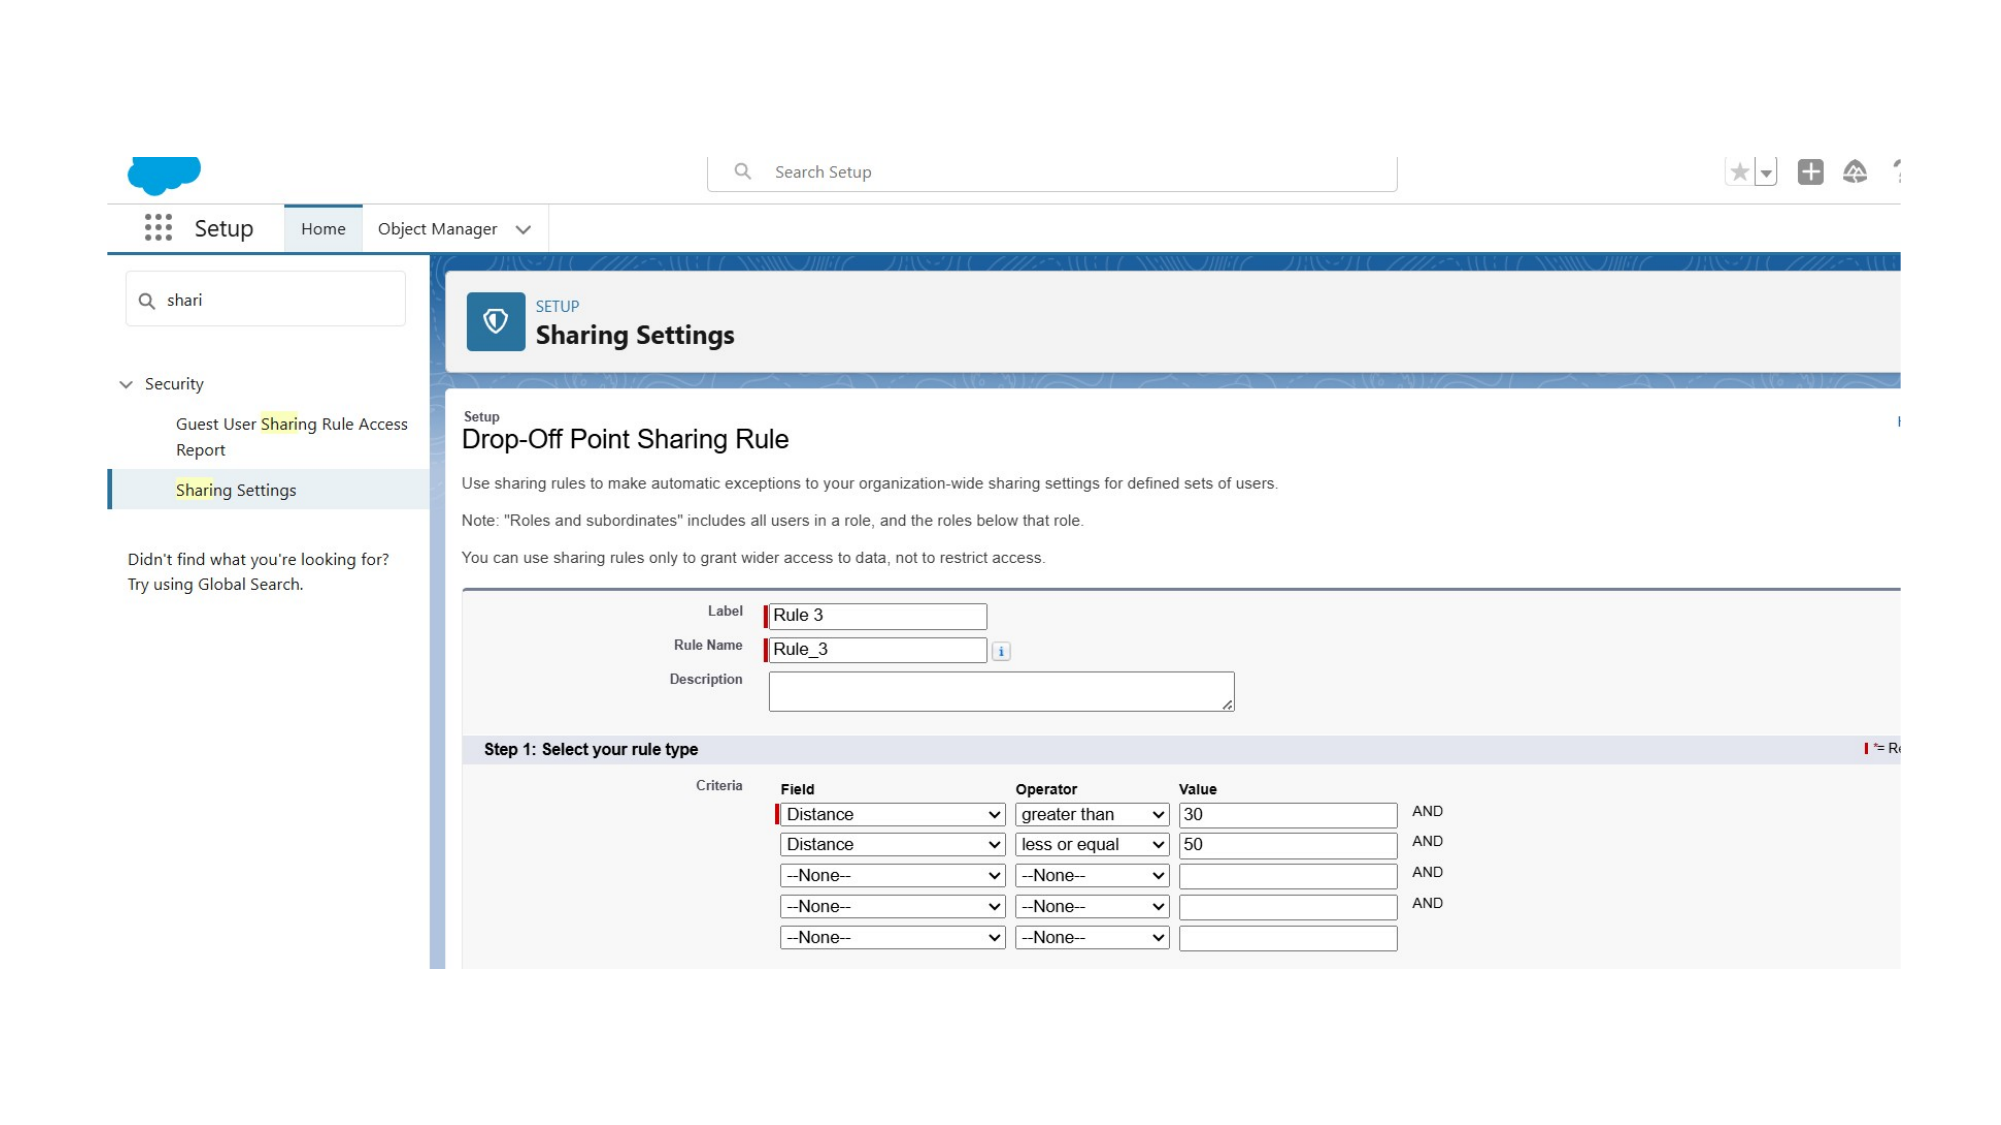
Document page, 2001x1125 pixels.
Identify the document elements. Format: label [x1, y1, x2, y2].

picture [107, 157, 1901, 969]
